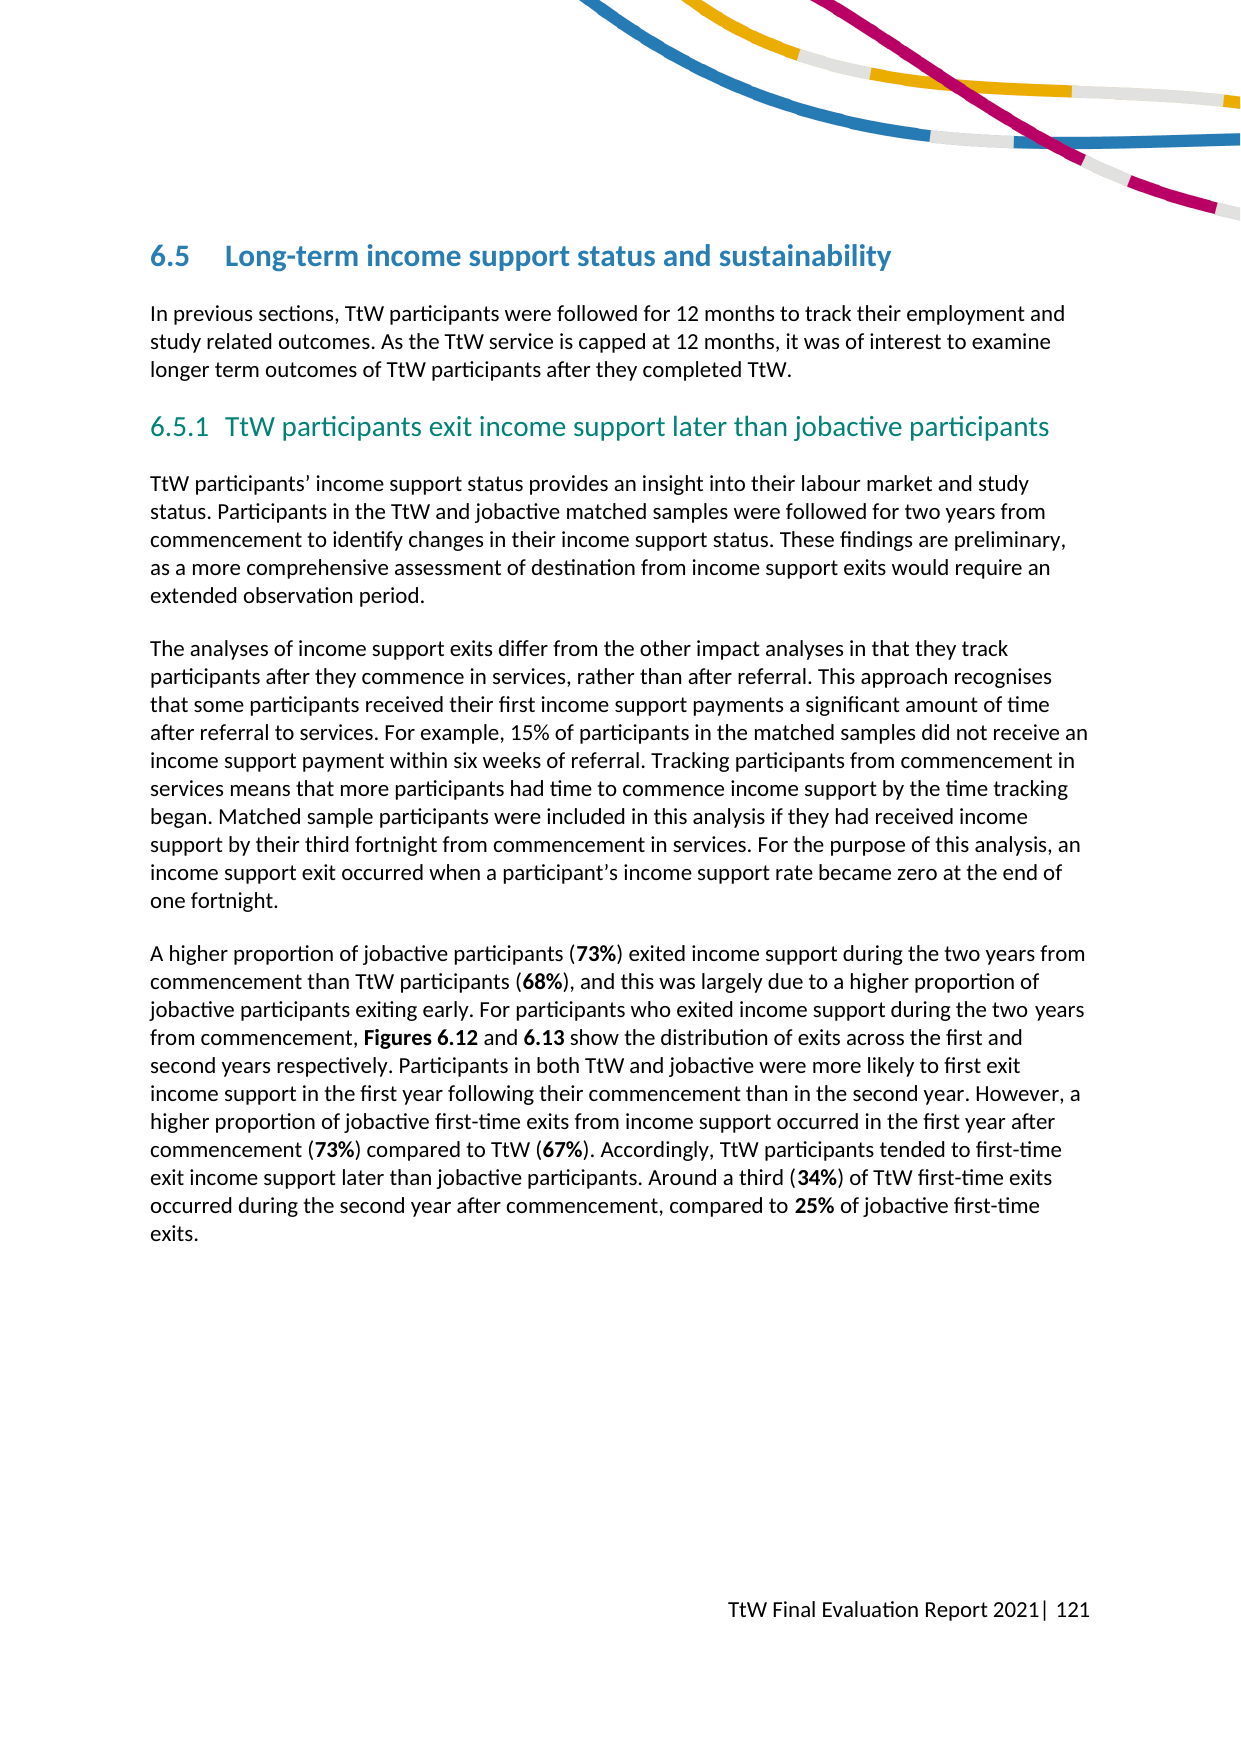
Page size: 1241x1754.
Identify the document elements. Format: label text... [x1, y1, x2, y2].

text A higher proportion of jobactive participants (73%) exited income support during the two years from commencement than TtW participants (68%), and this was largely due to a higher proportion of jobactive participants exiting early. For participants who exited income support during the two years from commencement, Figures 6.12 and 6.13 show the distribution of exits across the first and second years respectively. Participants in both TtW and jobactive were more likely to first exit income support in the first year following their commencement than in the second year. However, a higher proportion of jobactive first-time exits from income support occurred in the first year after commencement (73%) compared to TtW (67%). Accordingly, TtW participants tended to first-time exit income support later than jobactive participants. Around a third (34%) of TtW first-time exits occurred during the second year after commencement, compared to 25% of jobactive first-time exits. [150, 939, 1090, 1248]
text The analyses of income support exits differ from the other impact analyses in that they track participants after they commence in services, rather than after referral. This approach recognises that some participants received their first income support payments a significant amount of time after referral to services. For example, 15% of participants in the matched samples did not receive an income support payment within six weeks of referral. Tracking participants from commencement in services means that more participants had time to commence income support by the time tracking began. Matched sample participants were included in this analysis if they had received income support by their third fortnight from commencement in services. For the purpose of this analysis, an income support exit occurred when a participant’s income support rate became zero at the end of one fortnight. [150, 634, 1090, 914]
subtitle 6.5.1 TtW participants exit income support later than jobactive participants [150, 408, 1090, 444]
subtitle 6.5 Long-term income support status and sustainability [150, 236, 1090, 274]
text TtW participants’ income support status provides an insight into their labour market and study status. Participants in the TtW and jobactive matched samples were followed for two years from commencement to identify changes in their income support status. These findings are preliminary, as a more comprehensive assessment of destination from income support exits would require an extended observation period. [150, 469, 1090, 609]
picture [0, 0, 1241, 229]
text In previous sections, TtW participants were followed for 12 months to track their employment and study related outcomes. As the TtW service is capped at 12 months, it was of interest to examine longer term outcomes of TtW participants after they completed TtW. [150, 299, 1090, 383]
